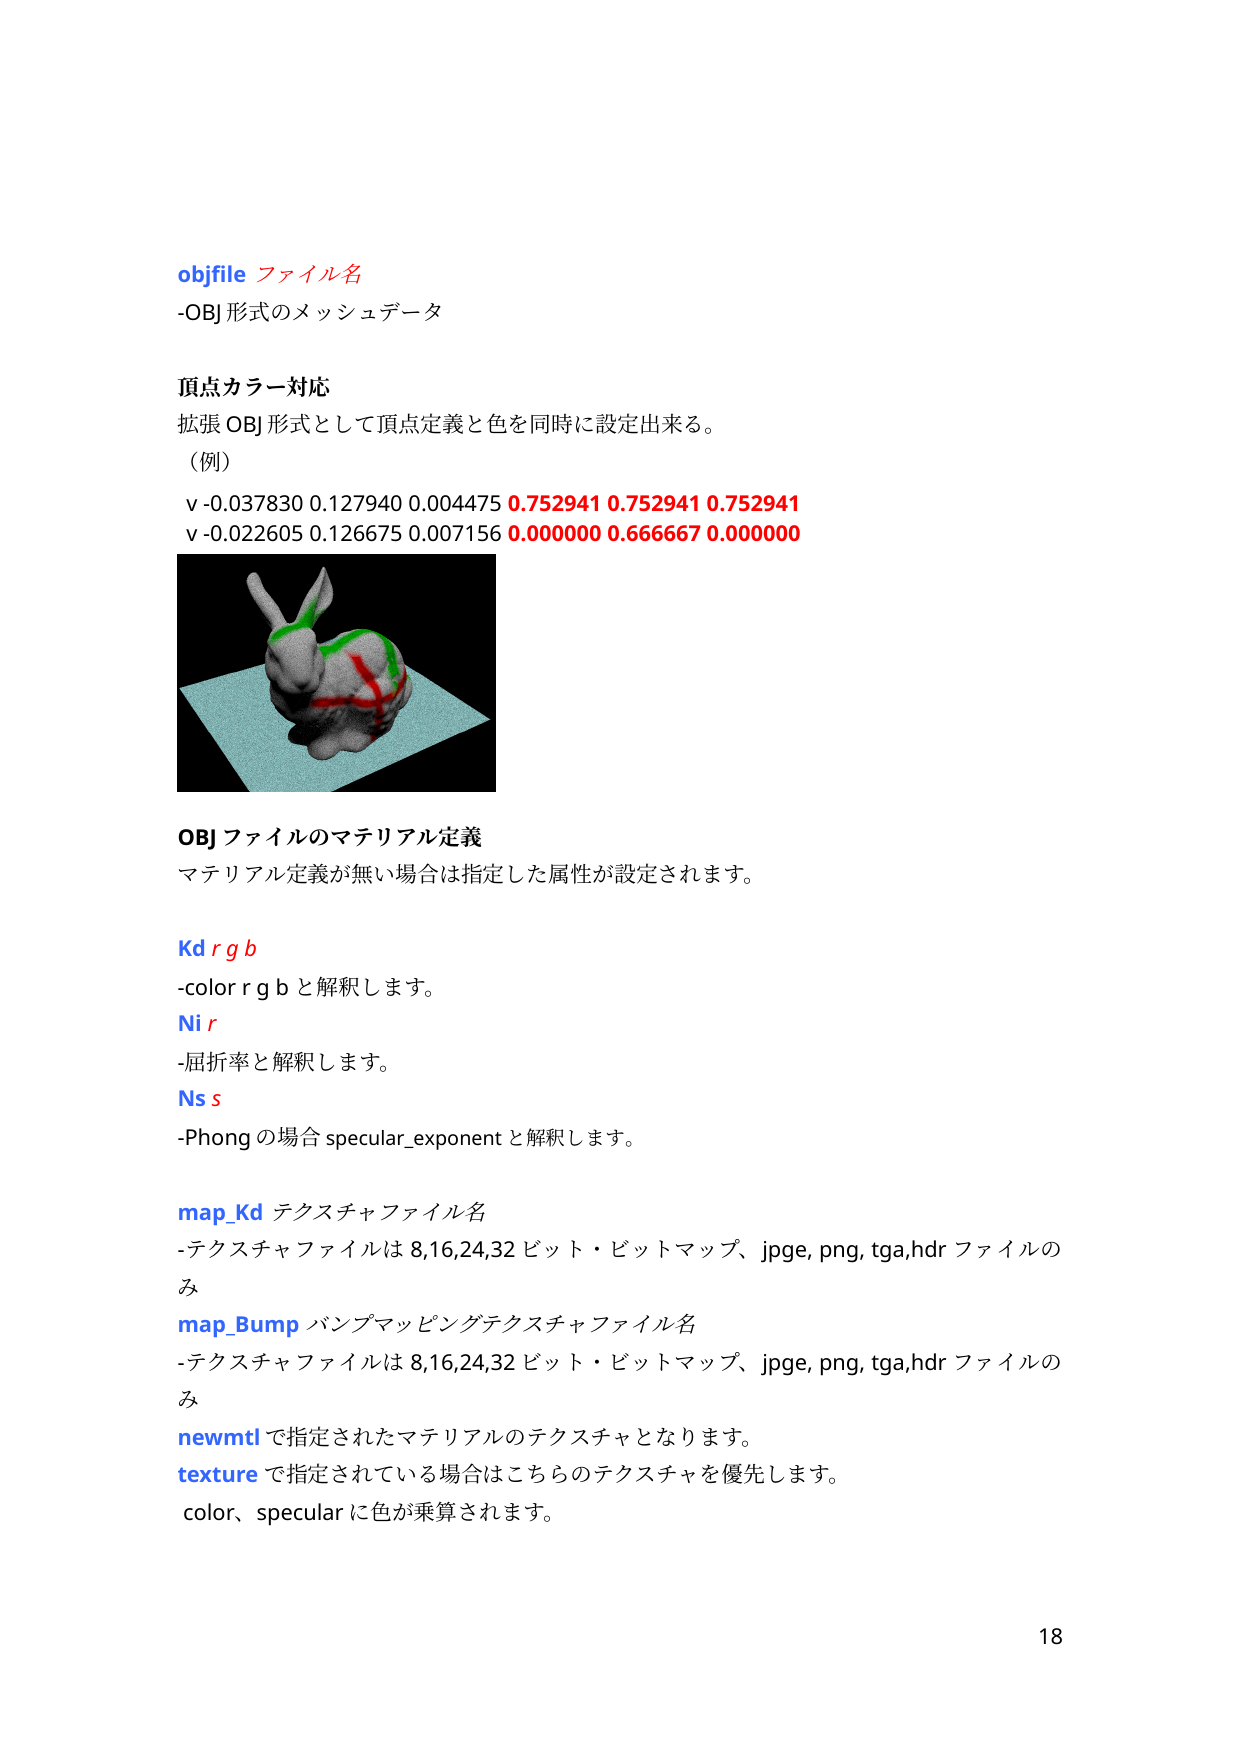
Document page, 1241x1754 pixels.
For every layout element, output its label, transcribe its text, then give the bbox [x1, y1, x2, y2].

text map_Kd テクスチャファイル名 [177, 1192, 1063, 1229]
text マテリアル定義が無い場合は指定した属性が設定されます。 [177, 854, 1063, 892]
text Ni r [177, 1004, 1063, 1042]
text -Phongの場合specular_exponentと解釈します。 [177, 1117, 1063, 1154]
text -OBJ形式のメッシュデータ [177, 292, 1063, 329]
text OBJファイルのマテリアル定義 [177, 817, 1063, 854]
text Kd r g b [177, 929, 1063, 967]
text -テクスチャファイルは8,16,24,32ビット・ビットマップ、jpge, png, tga,hdrファイルのみ [177, 1229, 1063, 1304]
text newmtlで指定されたマテリアルのテクスチャとなります。 [177, 1417, 1063, 1454]
text 拡張OBJ形式として頂点定義と色を同時に設定出来る。 [177, 404, 1063, 442]
text texture で指定されている場合はこちらのテクスチャを優先します。 [177, 1454, 1063, 1492]
text color、specularに色が乗算されます。 [177, 1492, 1063, 1529]
text Ns s [177, 1079, 1063, 1117]
text objfile ファイル名 [177, 254, 1063, 292]
picture [177, 554, 496, 792]
text （例） [177, 442, 1063, 479]
text 頂点カラー対応 [177, 367, 1063, 404]
text -テクスチャファイルは8,16,24,32ビット・ビットマップ、jpge, png, tga,hdrファイルのみ [177, 1342, 1063, 1417]
text -屈折率と解釈します。 [177, 1042, 1063, 1079]
text -color r g b と解釈します。 [177, 967, 1063, 1004]
text map_Bump バンプマッピングテクスチャファイル名 [177, 1304, 1063, 1342]
